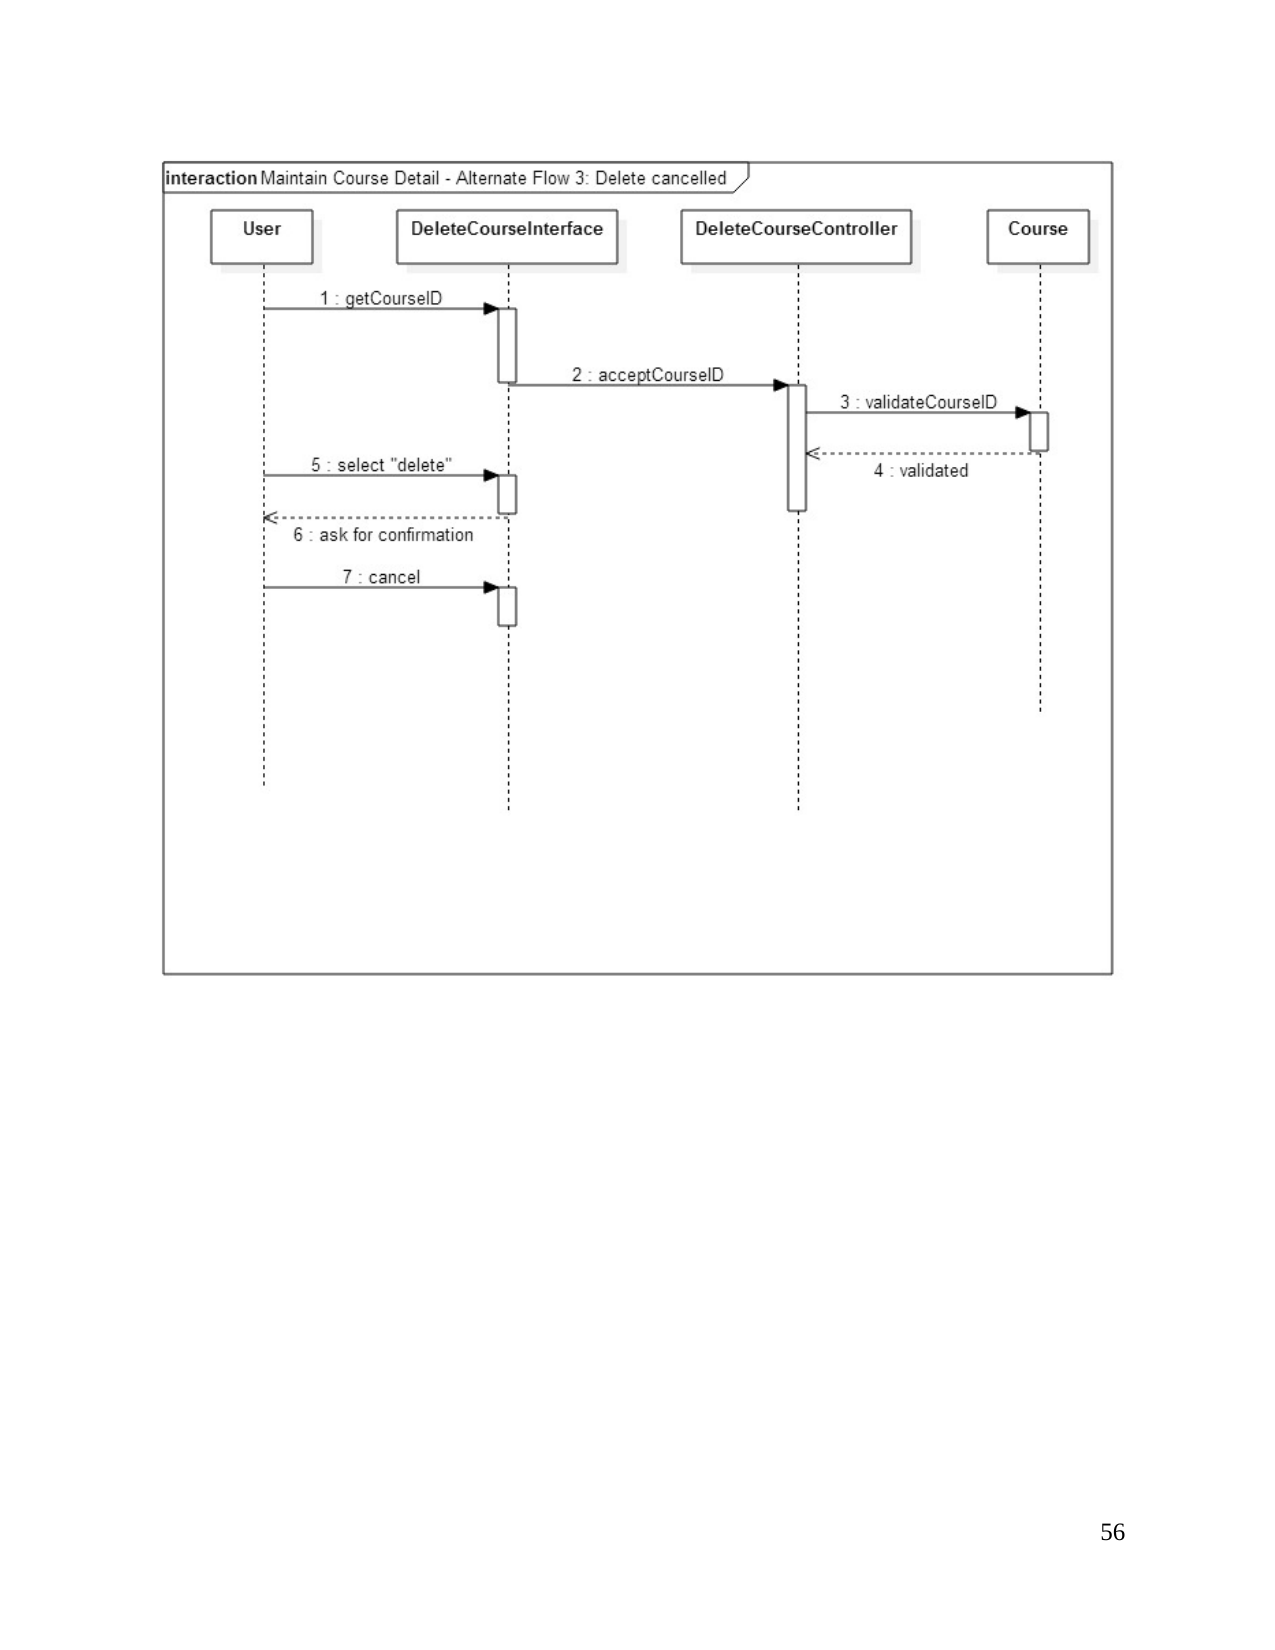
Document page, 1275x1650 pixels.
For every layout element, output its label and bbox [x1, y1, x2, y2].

picture [150, 150, 1125, 988]
